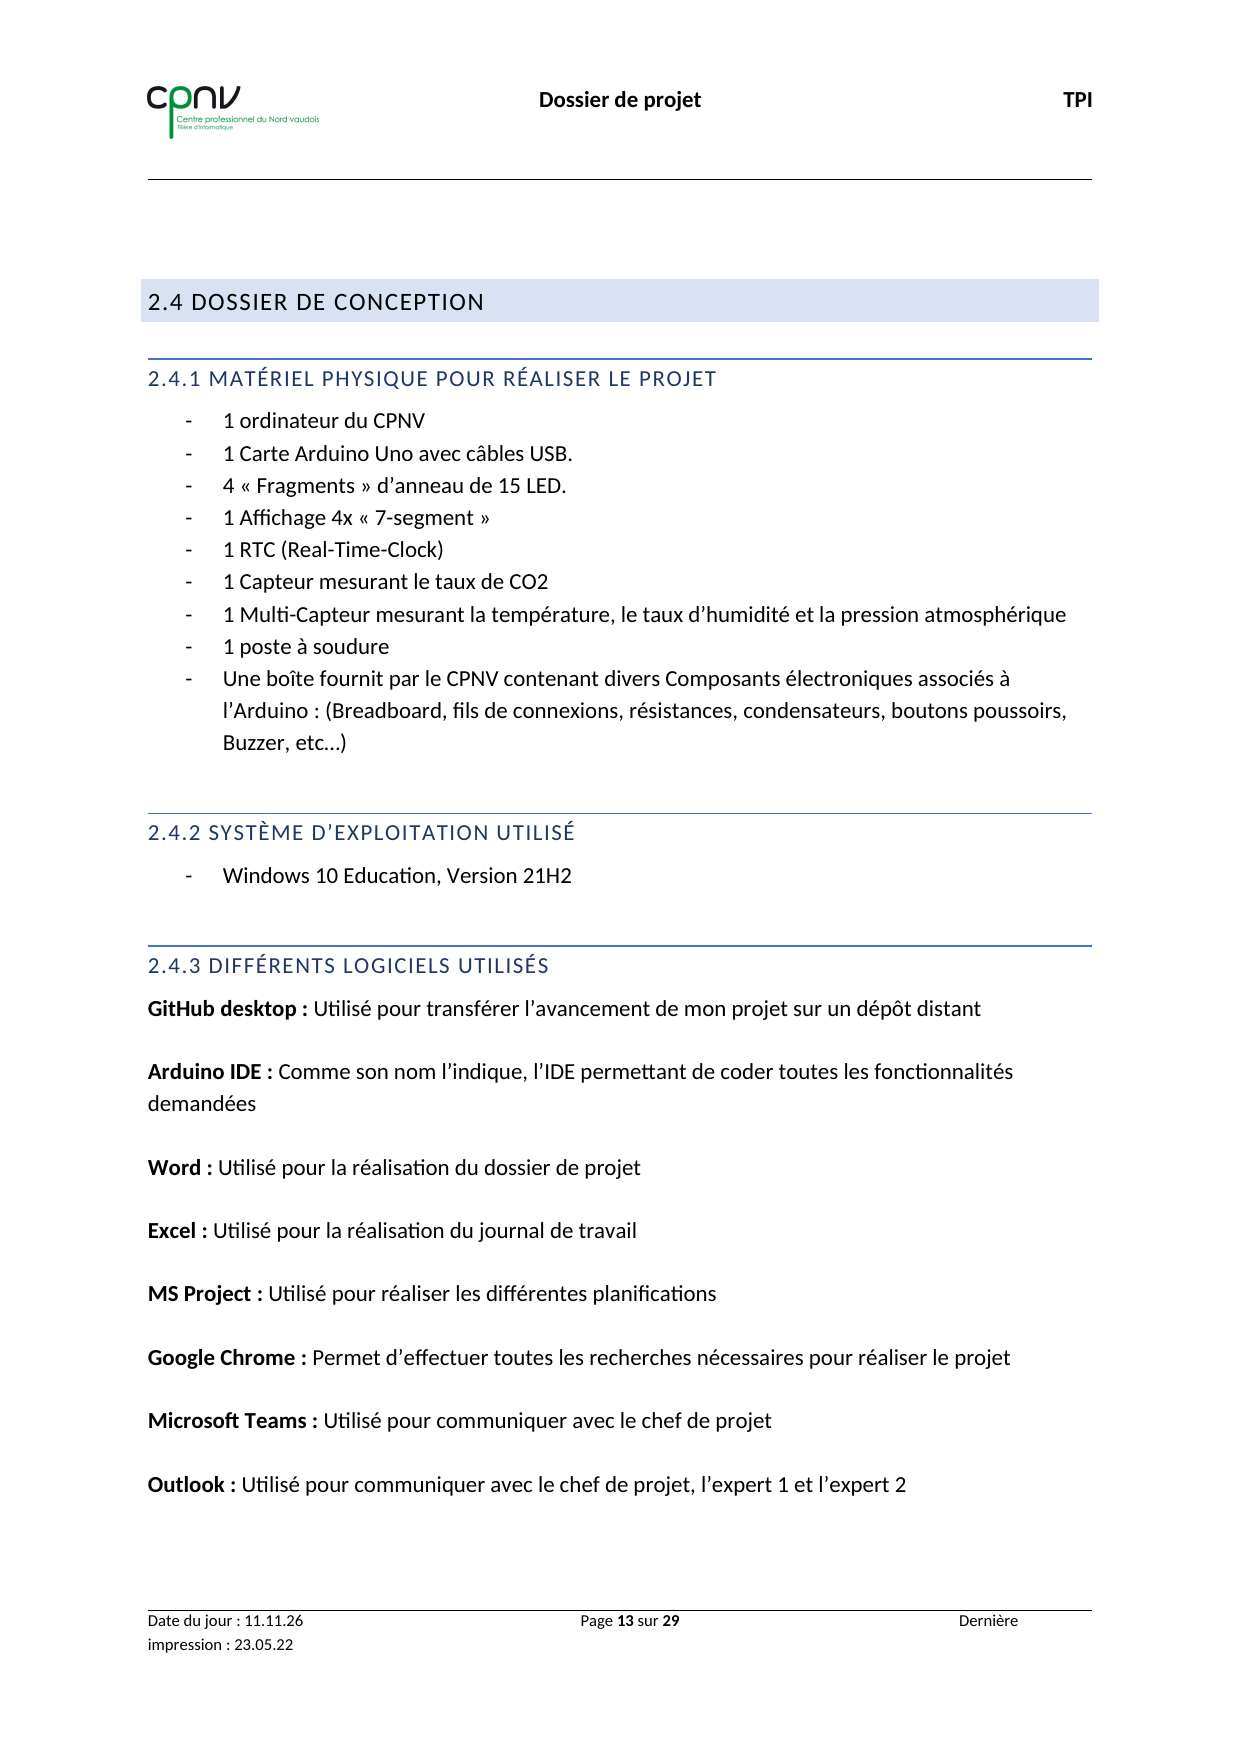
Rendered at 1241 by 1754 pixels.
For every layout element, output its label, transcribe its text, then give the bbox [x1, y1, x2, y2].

list 1 RTC (Real-Time-Clock) [185, 535, 1092, 563]
text GitHub desktop : Utilisé pour transférer l’avancement de mon projet sur un dépôt distant [148, 994, 1092, 1022]
list 1 Affichage 4x « 7-segment » [185, 503, 1092, 531]
text Arduino IDE : Comme son nom l’indique, l’IDE permettant de coder toutes les fonctionnalités demandées [148, 1057, 1092, 1117]
subtitle 2.4 Dossier de conception [148, 286, 1092, 316]
text Microsoft Teams : Utilisé pour communiquer avec le chef de projet [148, 1406, 1092, 1434]
picture [147, 86, 319, 139]
text Word : Utilisé pour la réalisation du dossier de projet [148, 1153, 1092, 1181]
text Outlook : Utilisé pour communiquer avec le chef de projet, l’expert 1 et l’expert 2 [148, 1470, 1092, 1498]
list Une boîte fournit par le CPNV contenant divers Composants électroniques associés à l’Arduino : (Breadboard, fils de connexions, résistances, condensateurs, boutons poussoirs, Buzzer, etc…) [185, 664, 1092, 756]
list 4 « Fragments » d’anneau de 15 LED. [185, 471, 1092, 499]
list 1 Capteur mesurant le taux de CO2 [185, 567, 1092, 596]
list Windows 10 Education, Version 21H2 [185, 861, 1092, 889]
list 1 ordinateur du CPNV [185, 407, 1092, 434]
text Excel : Utilisé pour la réalisation du journal de travail [148, 1216, 1092, 1244]
text Google Chrome : Permet d’effectuer toutes les recherches nécessaires pour réaliser le projet [148, 1343, 1092, 1371]
text MS Project : Utilisé pour réaliser les différentes planifications [148, 1279, 1092, 1308]
subtitle 2.4.3 Différents logiciels utilisés [148, 947, 1092, 979]
subtitle 2.4.2 Système d’exploitation utilisé [148, 814, 1092, 846]
list 1 Carte Arduino Uno avec câbles USB. [185, 439, 1092, 467]
list 1 poste à soudure [185, 632, 1092, 660]
subtitle 2.4.1 mATéRIEL PHYSIQUE pour réaliser le projet [148, 360, 1092, 392]
list 1 Multi-Capteur mesurant la température, le taux d’humidité et la pression atmosphérique [185, 600, 1092, 628]
